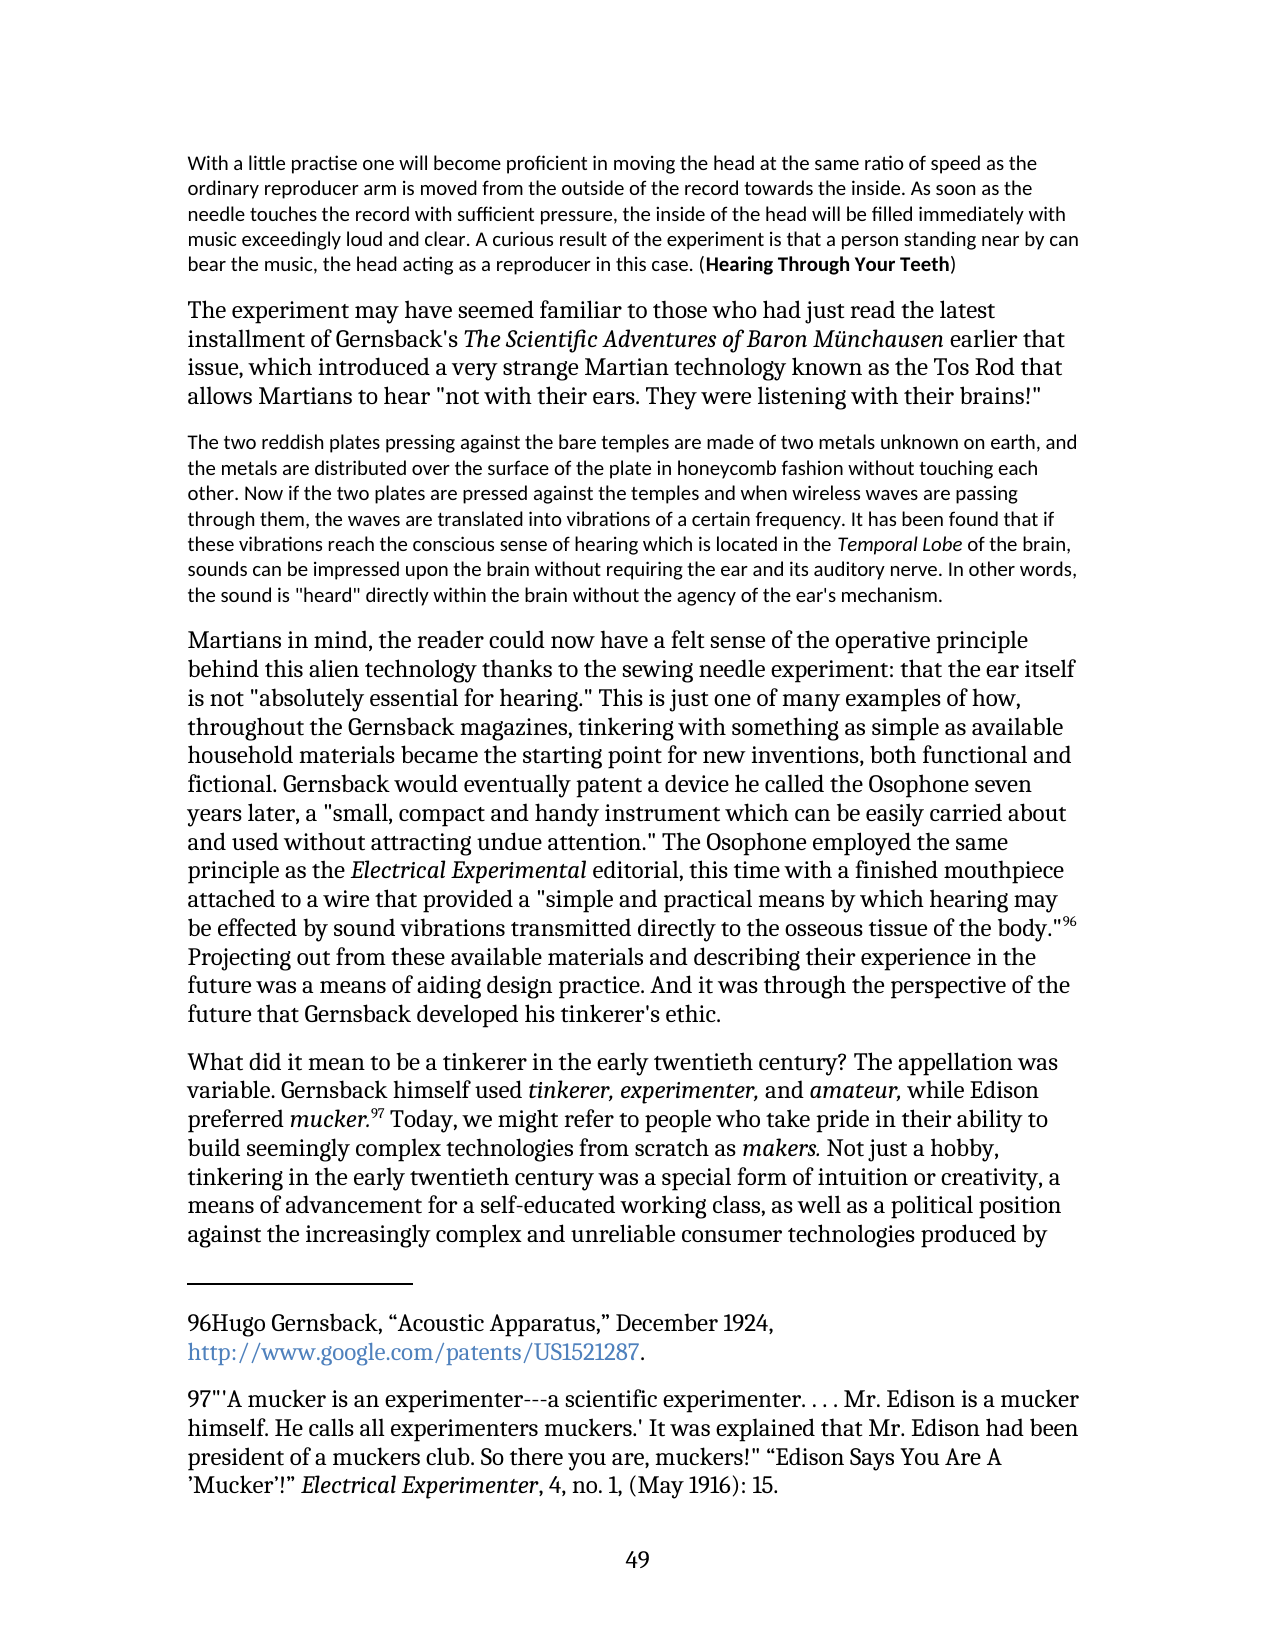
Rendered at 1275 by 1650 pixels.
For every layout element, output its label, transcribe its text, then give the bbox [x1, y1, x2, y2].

text The two reddish plates pressing against the bare temples are made of two metals unknown on earth, and the metals are distributed over the surface of the plate in honeycomb fashion without touching each other. Now if the two plates are pressed against the temples and when wireless waves are passing through them, the waves are translated into vibrations of a certain frequency. It has been found that if these vibrations reach the conscious sense of hearing which is located in the Temporal Lobe of the brain, sounds can be impressed upon the brain without requiring the ear and its auditory nerve. In other words, the sound is "heard" directly within the brain without the agency of the ear's mechanism. [187, 429, 1087, 607]
text Martians in mind, the reader could now have a felt sense of the operative principle behind this alien technology thanks to the sewing needle experiment: that the ear itself is not "absolutely essential for hearing." This is just one of many examples of how, throughout the Gernsback magazines, tinkering with something as simple as available household materials became the starting point for new inventions, both functional and fictional. Gernsback would eventually patent a device he called the Osophone seven years later, a "small, compact and handy instrument which can be easily carried about and used without attracting undue attention." The Osophone employed the same principle as the Electrical Experimental editorial, this time with a finished mouthpiece attached to a wire that provided a "simple and practical means by which hearing may be effected by sound vibrations transmitted directly to the osseous tissue of the body." Projecting out from these available materials and describing their experience in the future was a means of aiding design practice. And it was through the perspective of the future that Gernsback developed his tinkerer's ethic. [187, 626, 1087, 1029]
text The experiment may have seemed familiar to those who had just read the latest installment of Gernsback's The Scientific Adventures of Baron Münchausen earlier that issue, which introduced a very strange Martian technology known as the Tos Rod that allows Martians to hear "not with their ears. They were listening with their brains!" [187, 296, 1087, 411]
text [187, 1047, 1087, 1249]
text With a little practise one will become proficient in moving the head at the same ratio of speed as the ordinary reproducer arm is moved from the outside of the record towards the inside. As soon as the needle touches the record with sufficient pressure, the inside of the head will be filled immediately with music exceedingly loud and clear. A curious result of the experiment is that a person standing near by can bear the music, the head acting as a reproducer in this case. (Hearing Through Your Teeth) [187, 150, 1087, 277]
